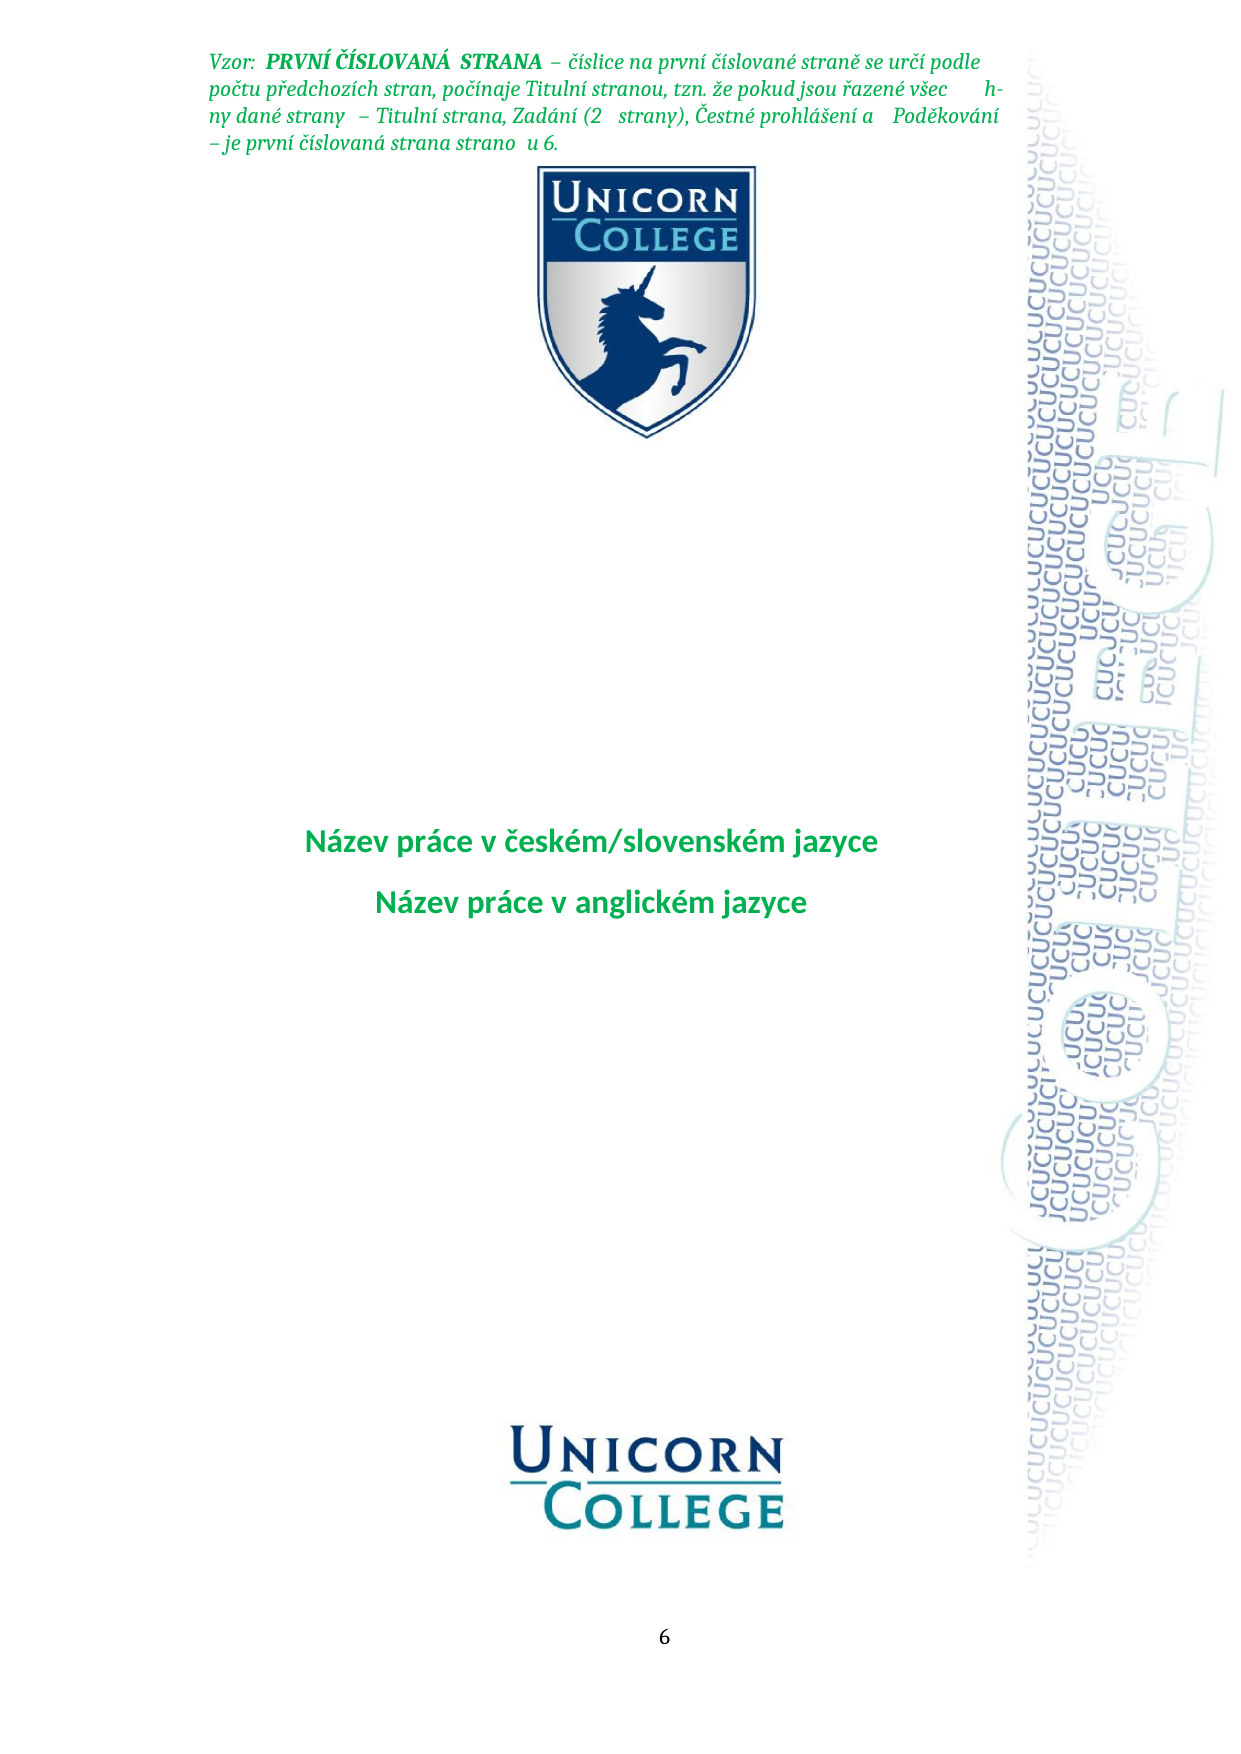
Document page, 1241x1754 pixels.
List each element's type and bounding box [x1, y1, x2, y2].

picture [101, 2, 1240, 1622]
